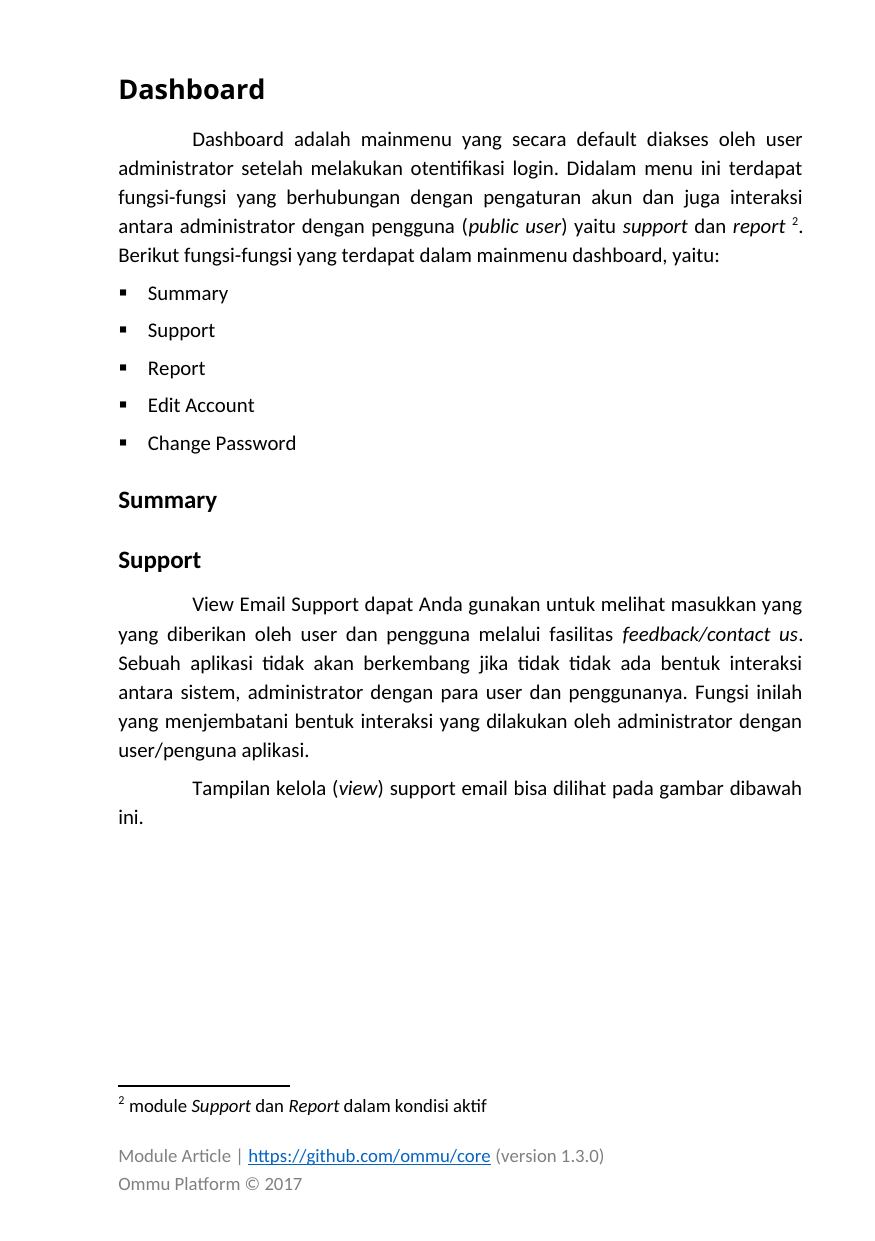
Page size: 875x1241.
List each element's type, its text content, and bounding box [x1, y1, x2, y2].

text Dashboard adalah mainmenu yang secara default diakses oleh user administrator setelah melakukan otentifikasi login. Didalam menu ini terdapat fungsi-fungsi yang berhubungan dengan pengaturan akun dan juga interaksi antara administrator dengan pengguna (public user) yaitu support dan report . Berikut fungsi-fungsi yang terdapat dalam mainmenu dashboard, yaitu: [118, 126, 803, 268]
text View Email Support dapat Anda gunakan untuk melihat masukkan yang yang diberikan oleh user dan pengguna melalui fasilitas feedback/contact us. Sebuah aplikasi tidak akan berkembang jika tidak tidak ada bentuk interaksi antara sistem, administrator dengan para user dan penggunanya. Fungsi inilah yang menjembatani bentuk interaksi yang dilakukan oleh administrator dengan user/penguna aplikasi. [118, 592, 803, 763]
list Support [118, 317, 803, 343]
subtitle Dashboard [118, 71, 803, 108]
list Change Password [118, 430, 803, 455]
subtitle Support [118, 544, 803, 574]
list Summary [118, 280, 803, 305]
text Tampilan kelola (view) support email bisa dilihat pada gambar dibawah ini. [118, 775, 803, 829]
subtitle Summary [118, 484, 803, 514]
list Report [118, 355, 803, 380]
list Edit Account [118, 392, 803, 418]
